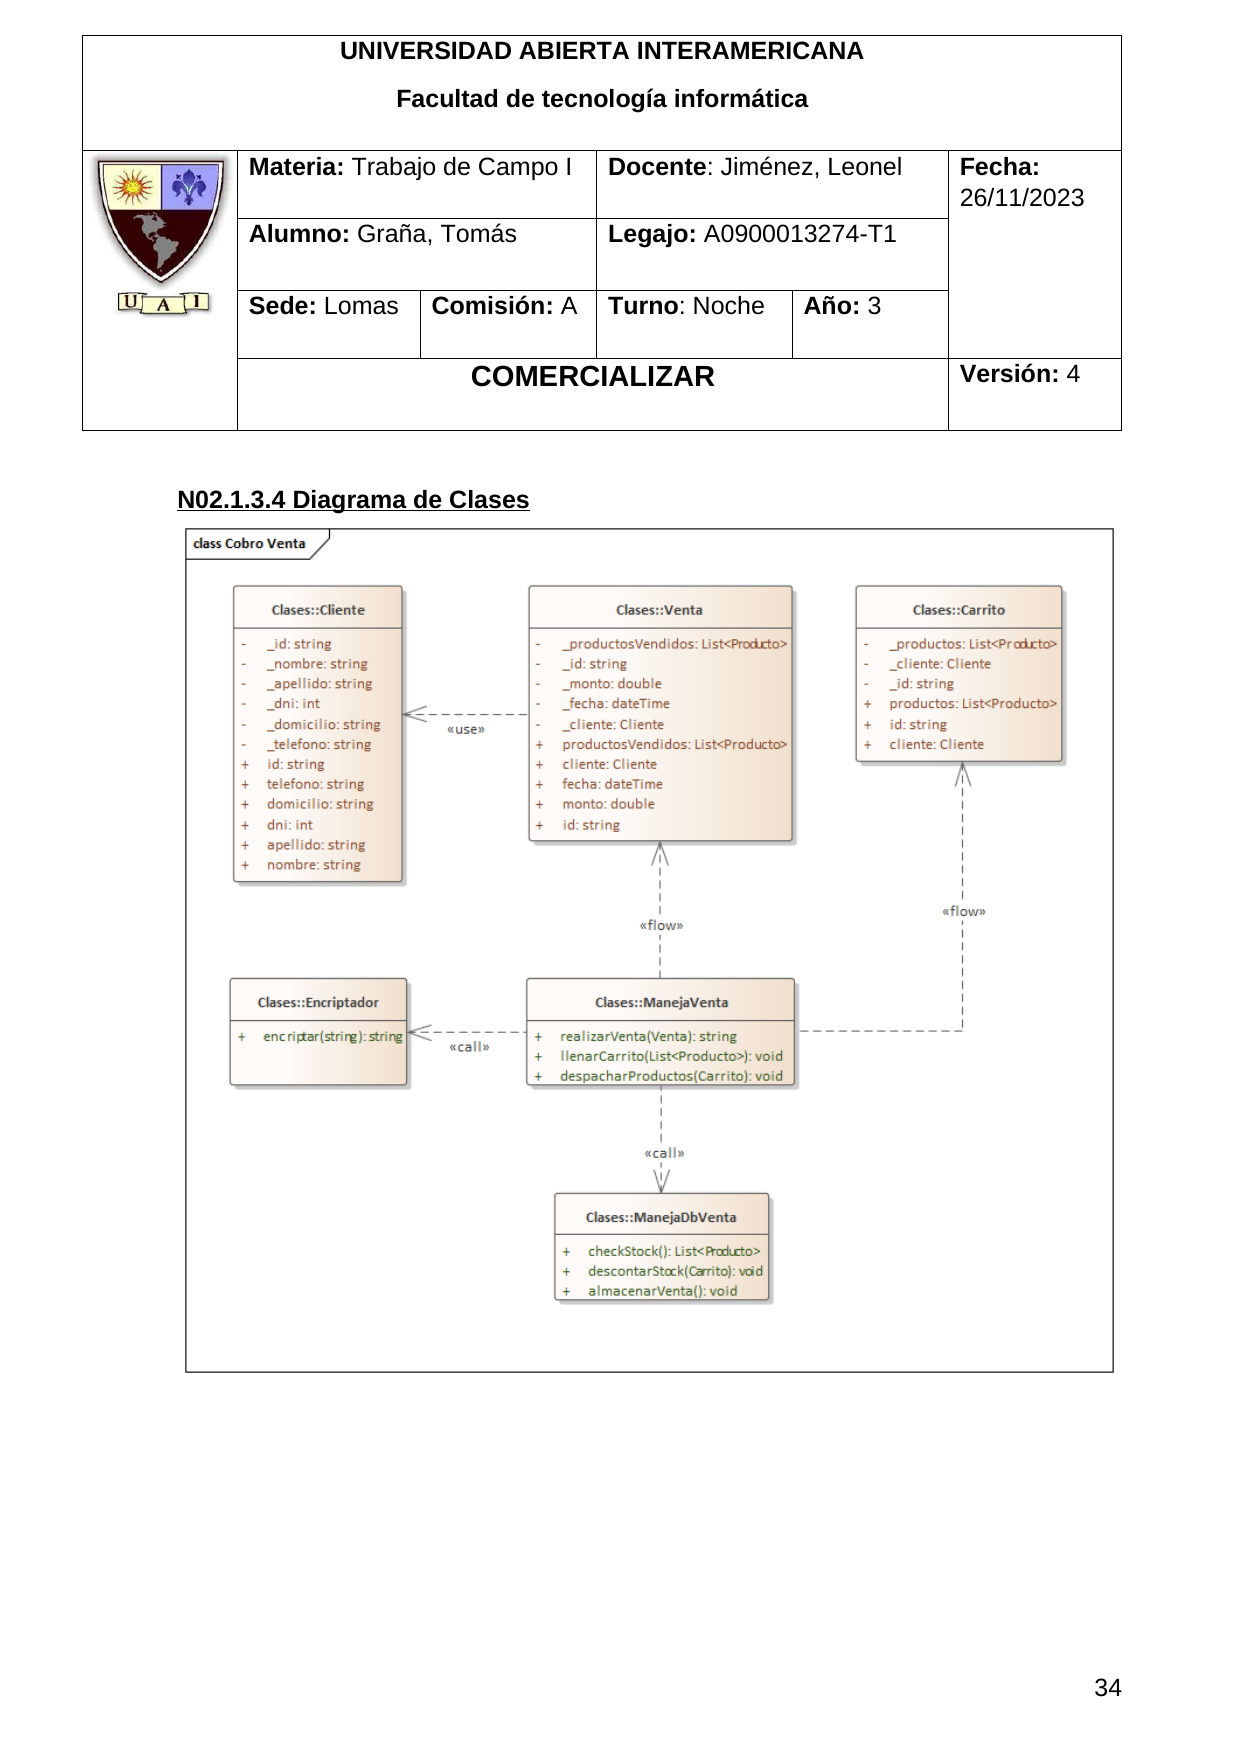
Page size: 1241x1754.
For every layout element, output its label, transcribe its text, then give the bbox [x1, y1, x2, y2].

subtitle N02.1.3.4 Diagrama de Clases [177, 485, 1122, 513]
picture [87, 151, 234, 320]
picture [177, 520, 1122, 1381]
